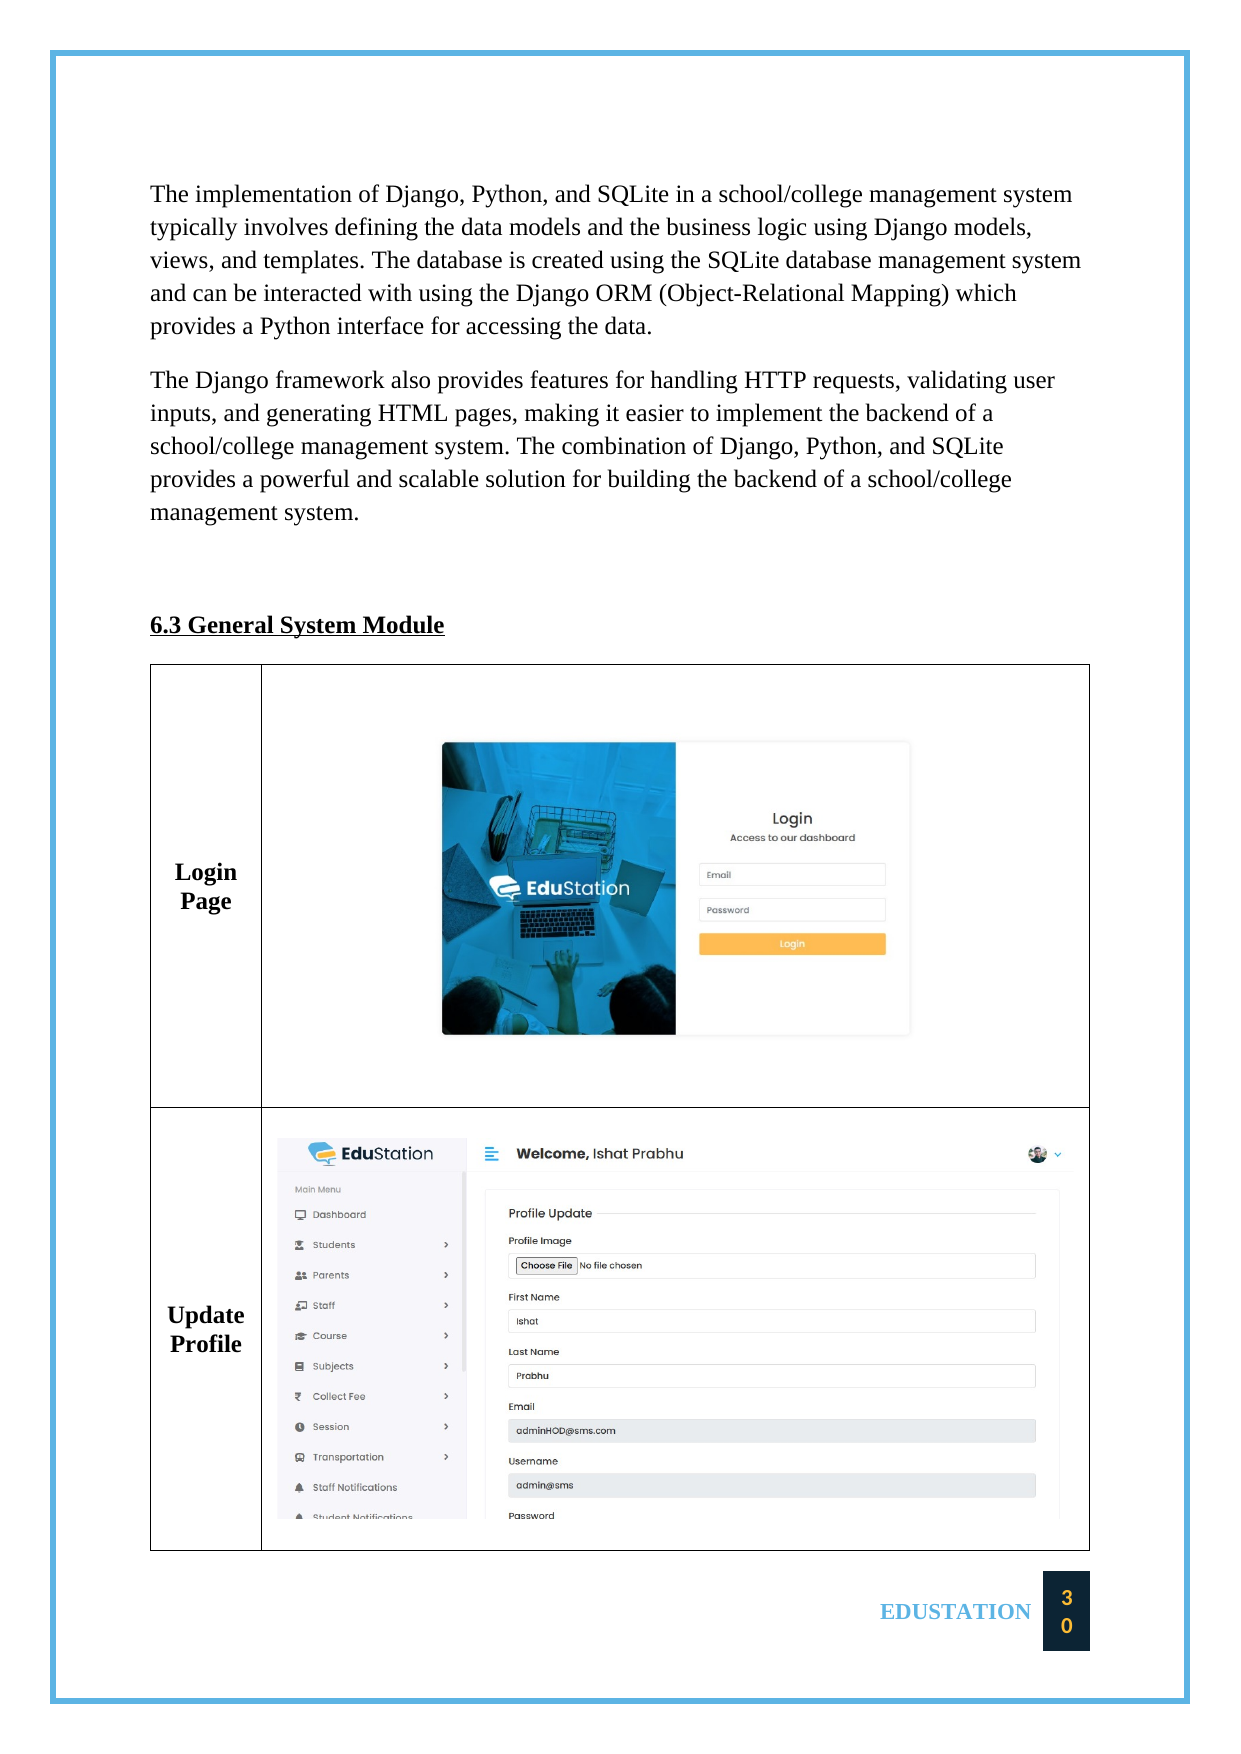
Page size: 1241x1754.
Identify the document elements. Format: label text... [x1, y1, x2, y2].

picture [277, 1138, 1074, 1519]
text The implementation of Django, Python, and SQLite in a school/college management system typically involves defining the data models and the business logic using Django models, views, and templates. The database is created using the SQLite database management system and can be interacted with using the Django ORM (Object-Relational Mapping) which provides a Python interface for accessing the data. [150, 179, 1090, 339]
table_header Login Page [151, 665, 261, 1107]
table_cell [262, 1108, 1089, 1550]
text 6.3 General System Module [150, 610, 1090, 639]
picture [277, 699, 1074, 1073]
table_header [262, 665, 1089, 1107]
table_cell Update Profile [151, 1108, 261, 1550]
text The Django framework also provides features for handling HTTP requests, validating user inputs, and generating HTML pages, making it easier to implement the backend of a school/college management system. The combination of Django, Python, and SQLite provides a powerful and scalable solution for building the backend of a school/college management system. [150, 365, 1090, 526]
